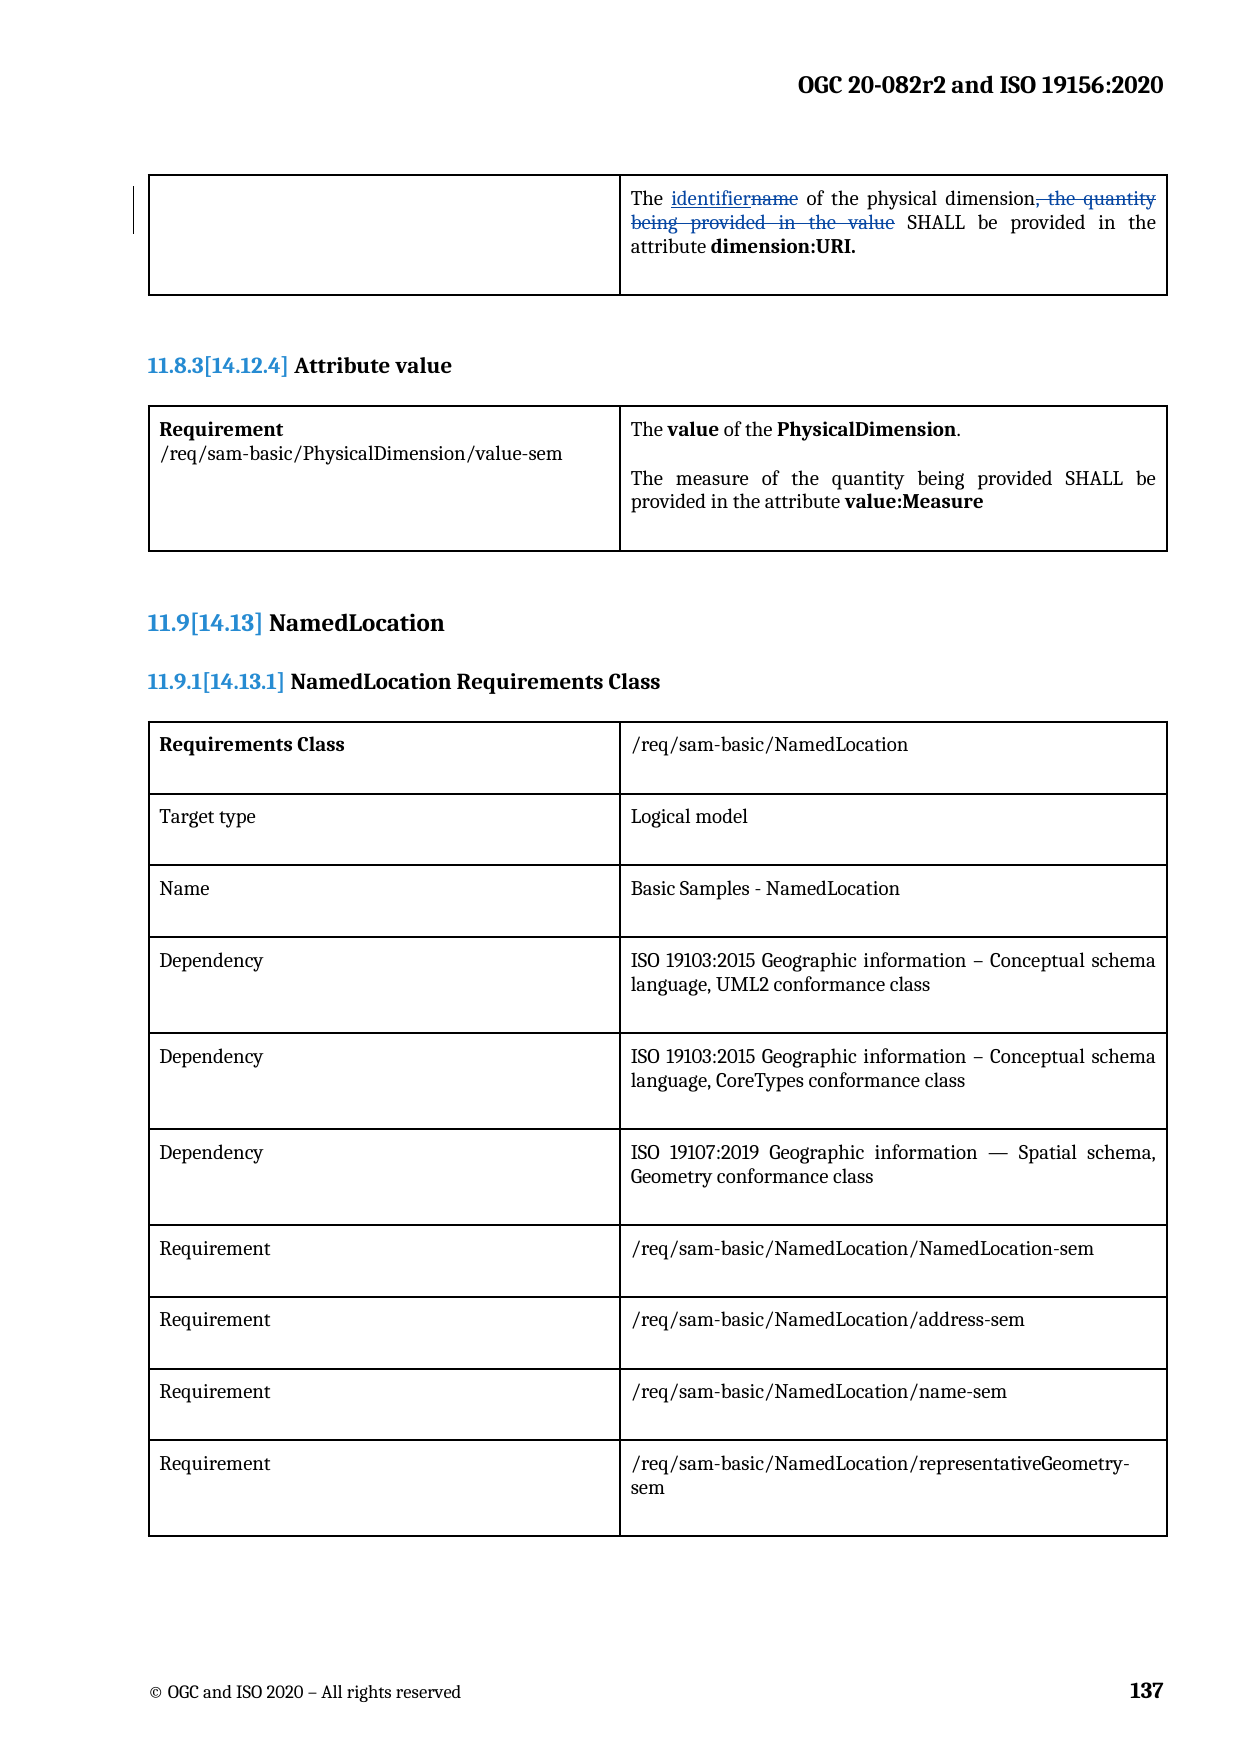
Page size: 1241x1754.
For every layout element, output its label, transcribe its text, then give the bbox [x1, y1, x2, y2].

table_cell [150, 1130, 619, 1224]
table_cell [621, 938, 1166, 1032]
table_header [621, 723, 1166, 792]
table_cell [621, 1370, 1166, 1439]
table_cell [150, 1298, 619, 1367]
subtitle Attribute value [148, 353, 1163, 380]
subtitle NamedLocation [148, 609, 1163, 638]
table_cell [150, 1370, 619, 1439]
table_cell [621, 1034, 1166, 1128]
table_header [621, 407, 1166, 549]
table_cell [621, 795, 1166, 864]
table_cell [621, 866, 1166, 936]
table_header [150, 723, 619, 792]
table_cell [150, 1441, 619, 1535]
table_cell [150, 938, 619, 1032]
subtitle NamedLocation Requirements Class [148, 669, 1163, 696]
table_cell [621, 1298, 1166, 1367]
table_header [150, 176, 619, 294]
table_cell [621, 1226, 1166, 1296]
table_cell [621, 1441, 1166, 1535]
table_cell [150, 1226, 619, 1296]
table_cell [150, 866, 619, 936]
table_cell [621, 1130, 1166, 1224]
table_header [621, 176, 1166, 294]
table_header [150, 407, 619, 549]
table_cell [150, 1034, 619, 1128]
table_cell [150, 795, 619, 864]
